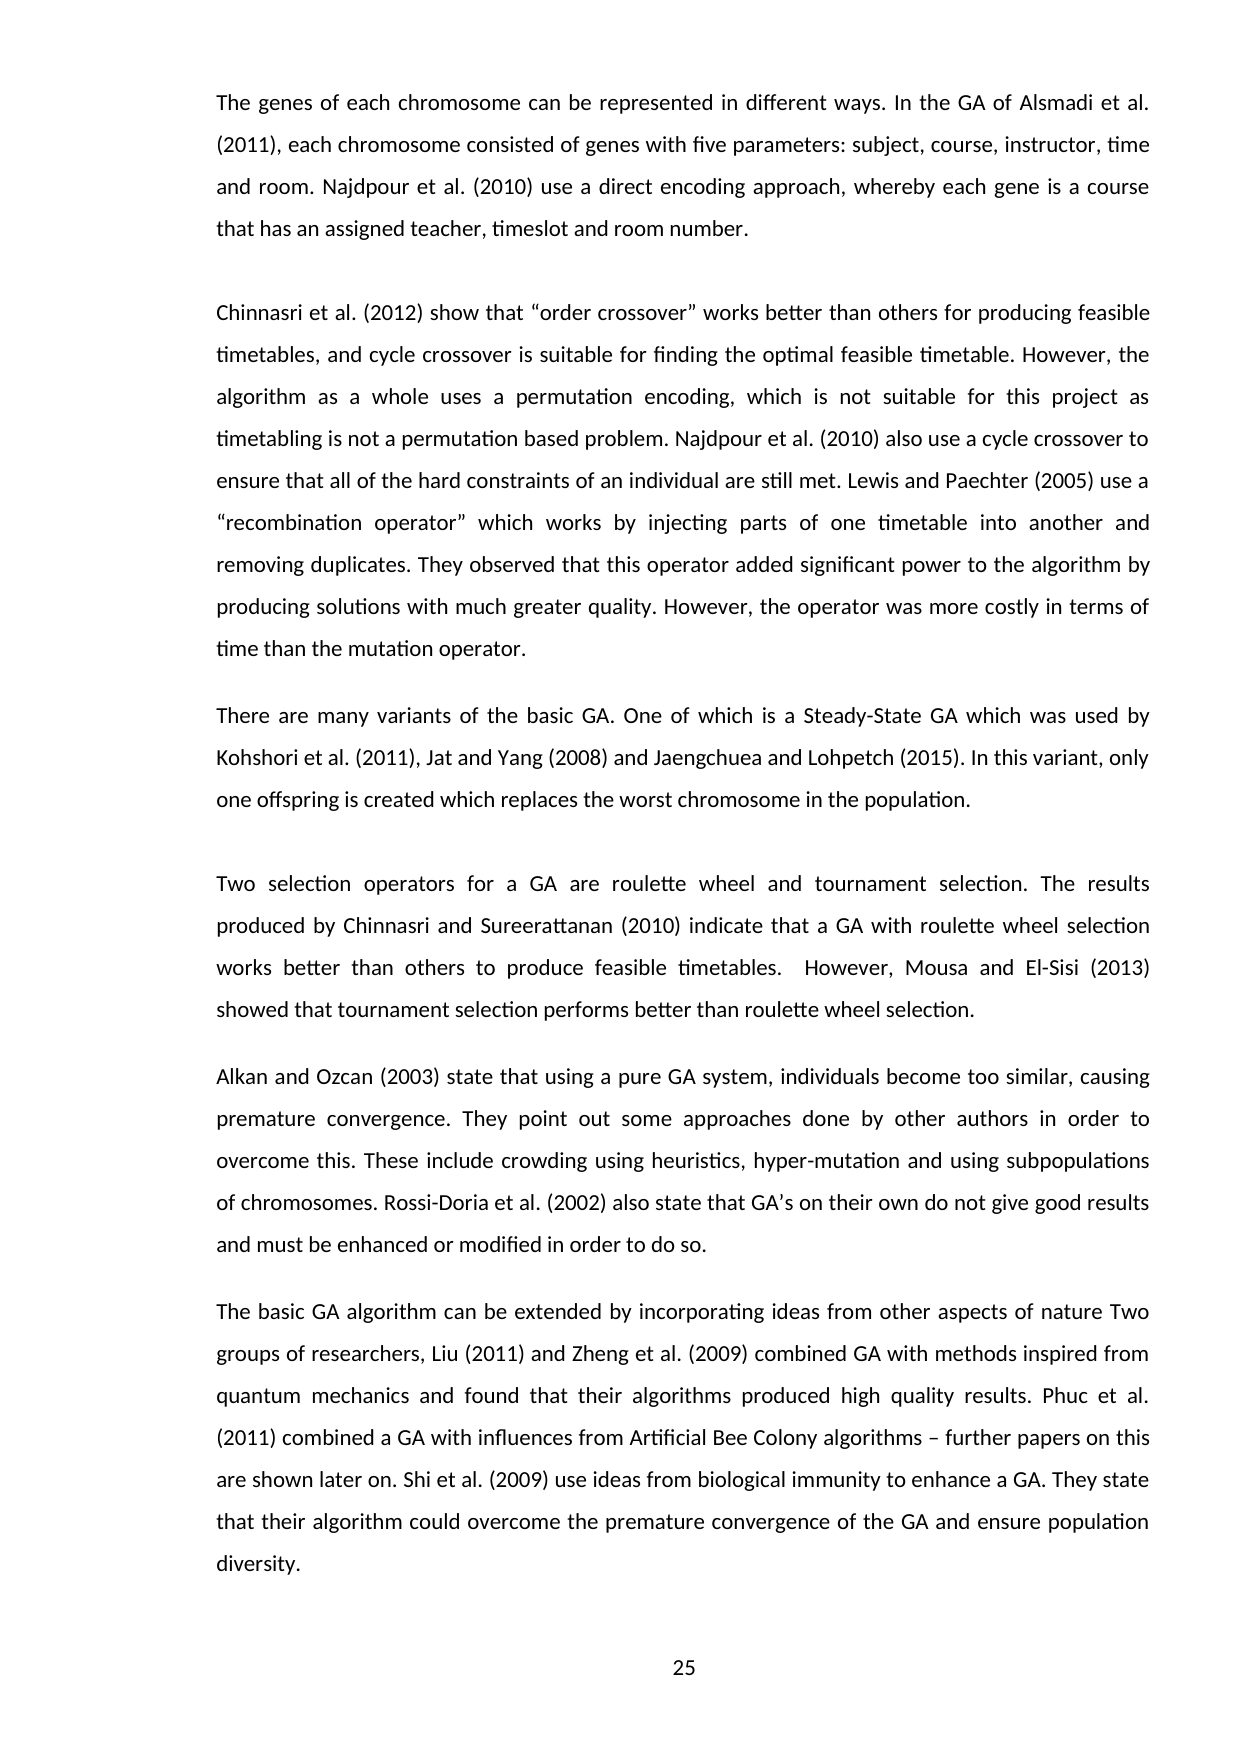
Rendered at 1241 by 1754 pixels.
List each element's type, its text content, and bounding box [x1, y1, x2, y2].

text There are many variants of the basic GA. One of which is a Steady-State GA which was used by Kohshori et al. (2011), Jat and Yang (2008) and Jaengchuea and Lohpetch (2015). In this variant, only one offspring is created which replaces the worst chromosome in the population. [216, 701, 1152, 813]
text Chinnasri et al. (2012) show that “order crossover” works better than others for producing feasible timetables, and cycle crossover is suitable for finding the optimal feasible timetable. However, the algorithm as a whole uses a permutation encoding, which is not suitable for this project as timetabling is not a permutation based problem. Najdpour et al. (2010) also use a cycle crossover to ensure that all of the hard constraints of an individual are still met. Lewis and Paechter (2005) use a “recombination operator” which works by injecting parts of one timetable into another and removing duplicates. They observed that this operator added significant power to the algorithm by producing solutions with much greater quality. However, the operator was more costly in terms of time than the mutation operator. [216, 298, 1152, 662]
text The basic GA algorithm can be extended by incorporating ideas from other aspects of nature Two groups of researchers, Liu (2011) and Zheng et al. (2009) combined GA with methods inspired from quantum mechanics and found that their algorithms produced high quality results. Phuc et al. (2011) combined a GA with influences from Artificial Bee Colony algorithms – further papers on this are shown later on. Shi et al. (2009) use ideas from biological immunity to enhance a GA. They state that their algorithm could overcome the premature convergence of the GA and ensure population diversity. [216, 1297, 1152, 1577]
text Two selection operators for a GA are roulette wheel and tournament selection. The results produced by Chinnasri and Sureerattanan (2010) indicate that a GA with roulette wheel selection works better than others to produce feasible timetables. However, Mousa and El-Sisi (2013) showed that tournament selection performs better than roulette wheel selection. [216, 869, 1152, 1023]
text The genes of each chromosome can be represented in different ways. In the GA of Alsmadi et al. (2011), each chromosome consisted of genes with five parameters: subject, course, instructor, time and room. Najdpour et al. (2010) use a direct encoding approach, whereby each gene is a course that has an assigned teacher, timeslot and room number. [216, 88, 1152, 242]
text Alkan and Ozcan (2003) state that using a pure GA system, individuals become too similar, causing premature convergence. They point out some approaches done by other authors in order to overcome this. These include crowding using heuristics, hyper-mutation and using subpopulations of chromosomes. Rossi-Doria et al. (2002) also state that GA’s on their own do not give good results and must be enhanced or modified in order to do so. [216, 1062, 1152, 1258]
